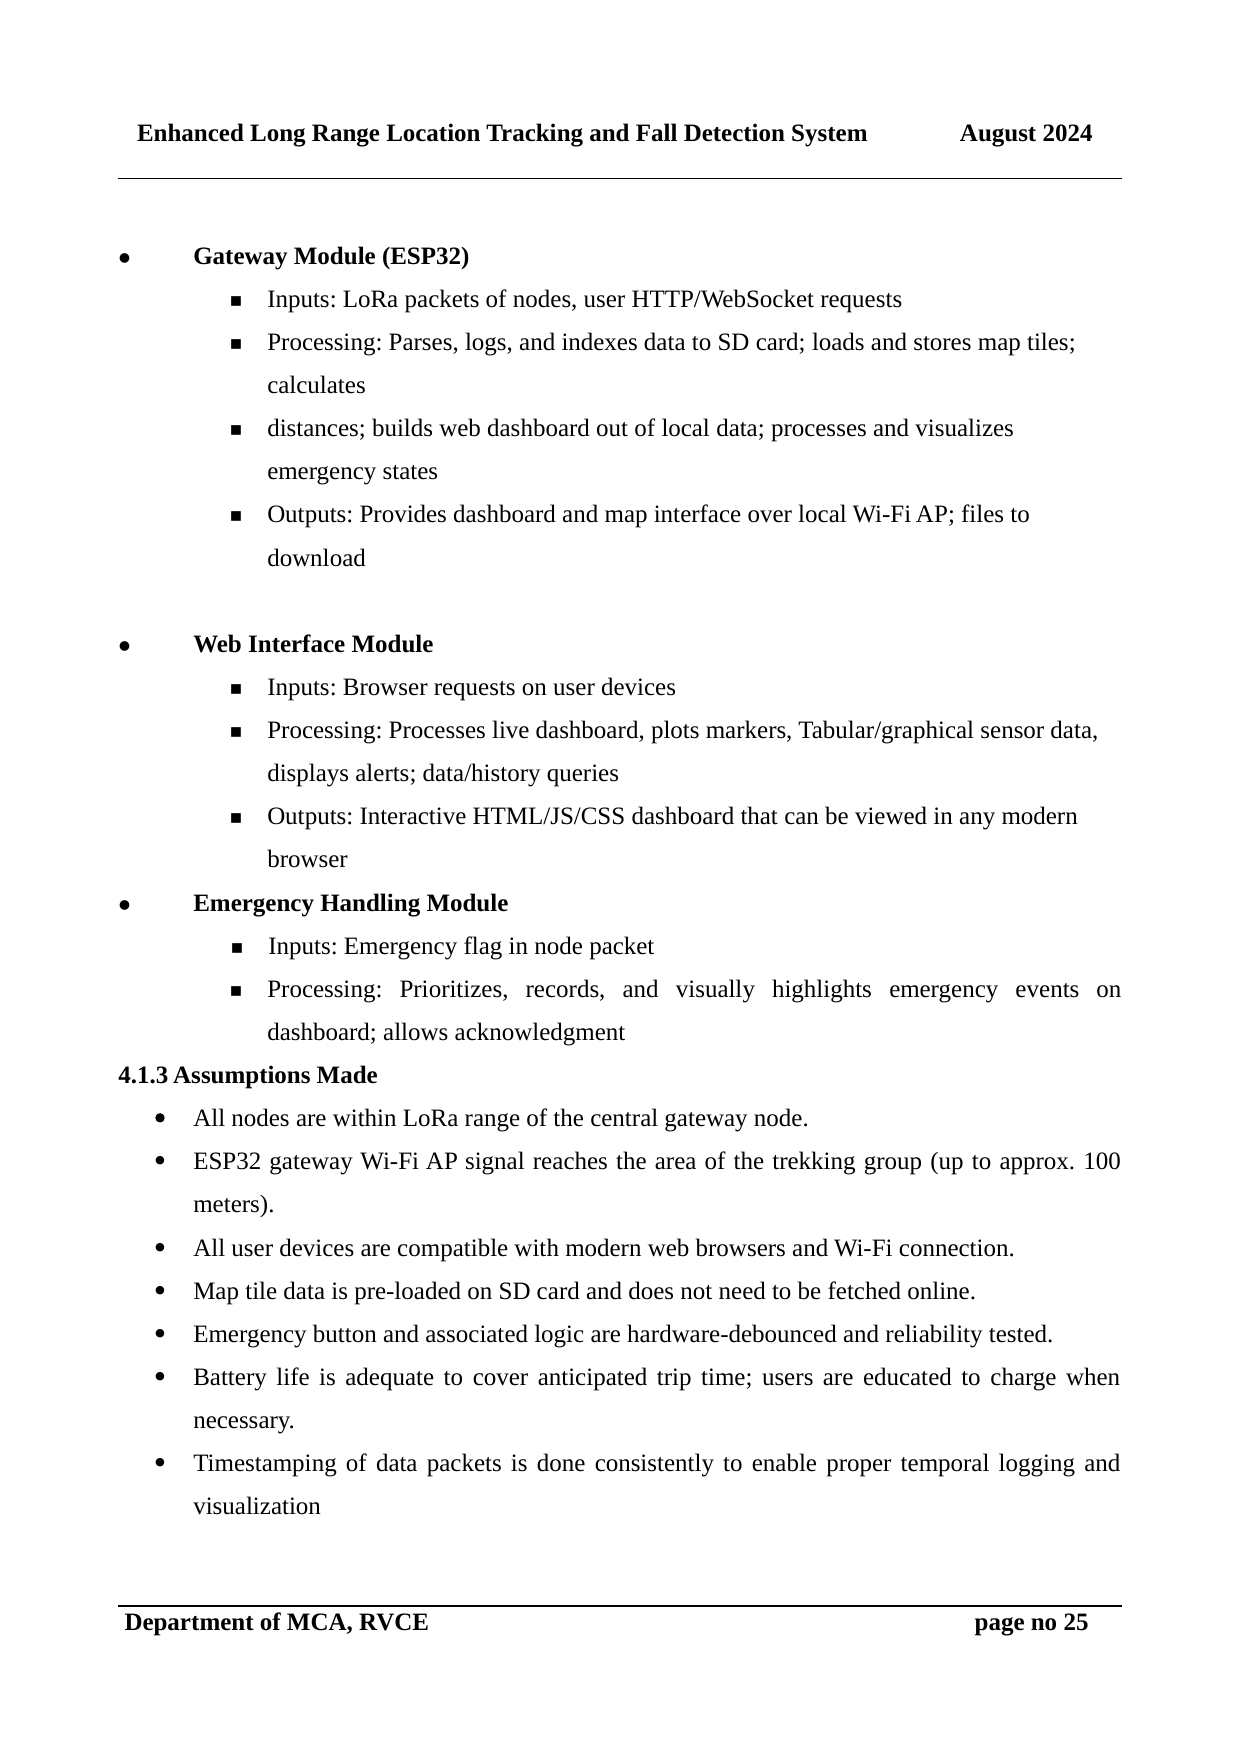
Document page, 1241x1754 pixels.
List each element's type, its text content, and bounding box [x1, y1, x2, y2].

list Inputs: Emergency flag in node packet [231, 931, 1122, 959]
list ESP32 gateway Wi-Fi AP signal reaches the area of the trekking group (up to approx. 100 meters). [156, 1146, 1122, 1218]
list All user devices are compatible with modern web browsers and Wi-Fi connection. [156, 1233, 1122, 1261]
list Map tile data is pre-loaded on SD card and does not need to be fetched online. [156, 1276, 1122, 1304]
list distances; builds web dashboard out of local data; processes and visualizes emergency states [229, 413, 1122, 485]
list Outputs: Provides dashboard and map interface over local Wi-Fi AP; files to download [229, 499, 1122, 571]
list Gateway Module (ESP32) [118, 241, 1066, 269]
list Inputs: LoRa packets of nodes, user HTTP/WebSocket requests [229, 284, 1122, 313]
list Emergency button and associated logic are hardware-debounced and reliability tested. [156, 1319, 1122, 1348]
list Outputs: Interactive HTML/JS/CSS dashboard that can be viewed in any modern browser [229, 801, 1122, 873]
list Timestamping of data packets is done consistently to enable proper temporal logging and visualization [156, 1448, 1122, 1520]
list Battery life is adequate to cover anticipated trip time; users are educated to charge when necessary. [156, 1362, 1122, 1434]
list Inputs: Browser requests on user devices [229, 672, 1122, 701]
list All nodes are within LoRa range of the central gateway node. [156, 1103, 1122, 1132]
list Processing: Processes live dashboard, plots markers, Tabular/graphical sensor data, displays alerts; data/history queries [229, 715, 1122, 787]
text 4.1.3 Assumptions Made [118, 1060, 1066, 1089]
list Processing: Parses, logs, and indexes data to SD card; loads and stores map tiles; calculates [229, 327, 1122, 399]
list Processing: Prioritizes, records, and visually highlights emergency events on dashboard; allows acknowledgment [229, 974, 1122, 1046]
list Web Interface Module [118, 629, 1066, 658]
list Emergency Handling Module [118, 888, 1066, 916]
